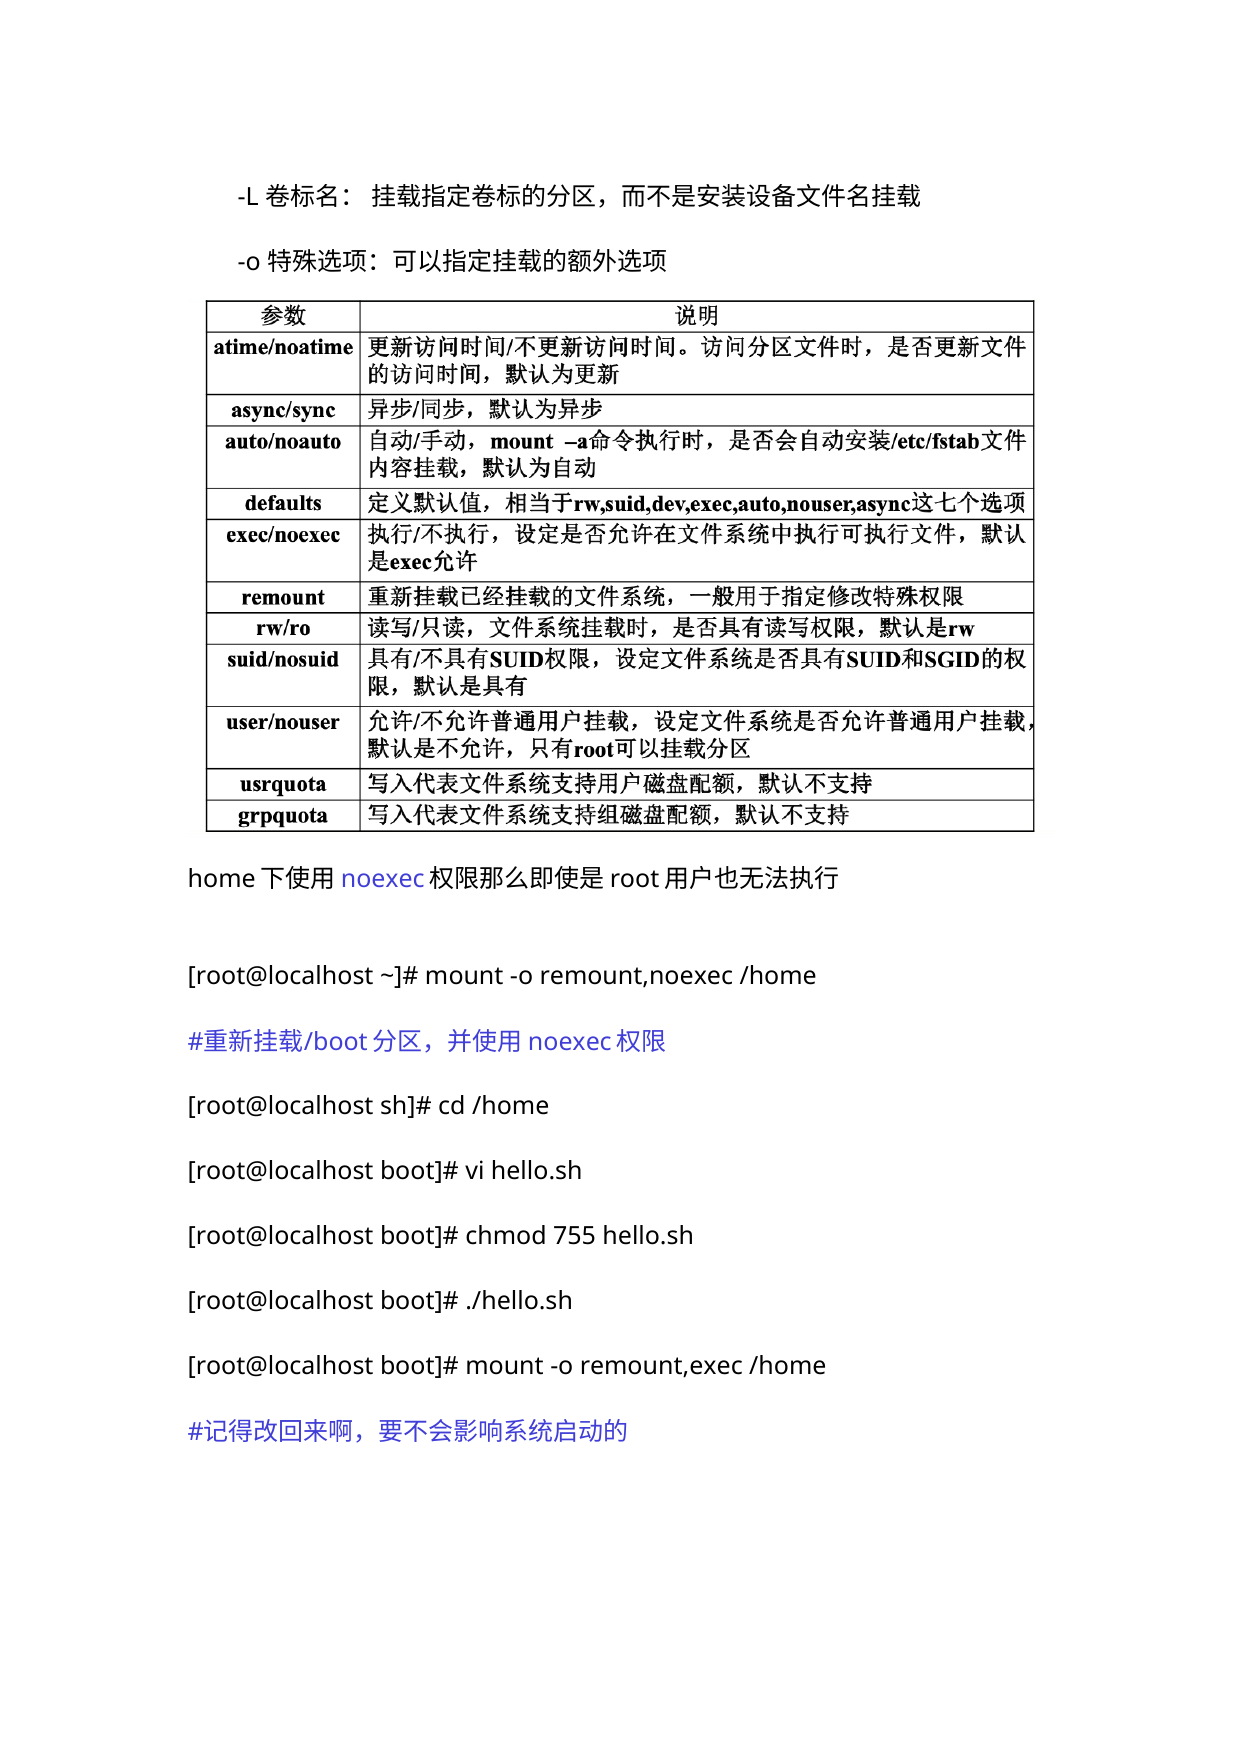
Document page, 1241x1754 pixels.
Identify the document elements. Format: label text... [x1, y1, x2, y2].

text [root@localhost boot]# mount -o remount,exec /home [187, 1332, 1053, 1397]
text [root@localhost boot]# ./hello.sh [187, 1267, 1053, 1332]
text [root@localhost boot]# chmod 755 hello.sh [187, 1202, 1053, 1267]
text home下使用noexec权限那么即使是root用户也无法执行 [187, 844, 1053, 909]
text #记得改回来啊，要不会影响系统启动的 [187, 1397, 1053, 1462]
text -L 卷标名： 挂载指定卷标的分区，而不是安装设备文件名挂载 [237, 162, 1053, 227]
picture [187, 299, 1053, 837]
text -o 特殊选项：可以指定挂载的额外选项 [237, 227, 1053, 292]
text [root@localhost ~]# mount -o remount,noexec /home [187, 942, 1053, 1007]
text [root@localhost sh]# cd /home [187, 1072, 1053, 1137]
text [root@localhost boot]# vi hello.sh [187, 1137, 1053, 1202]
text #重新挂载/boot分区，并使用noexec权限 [187, 1007, 1053, 1072]
